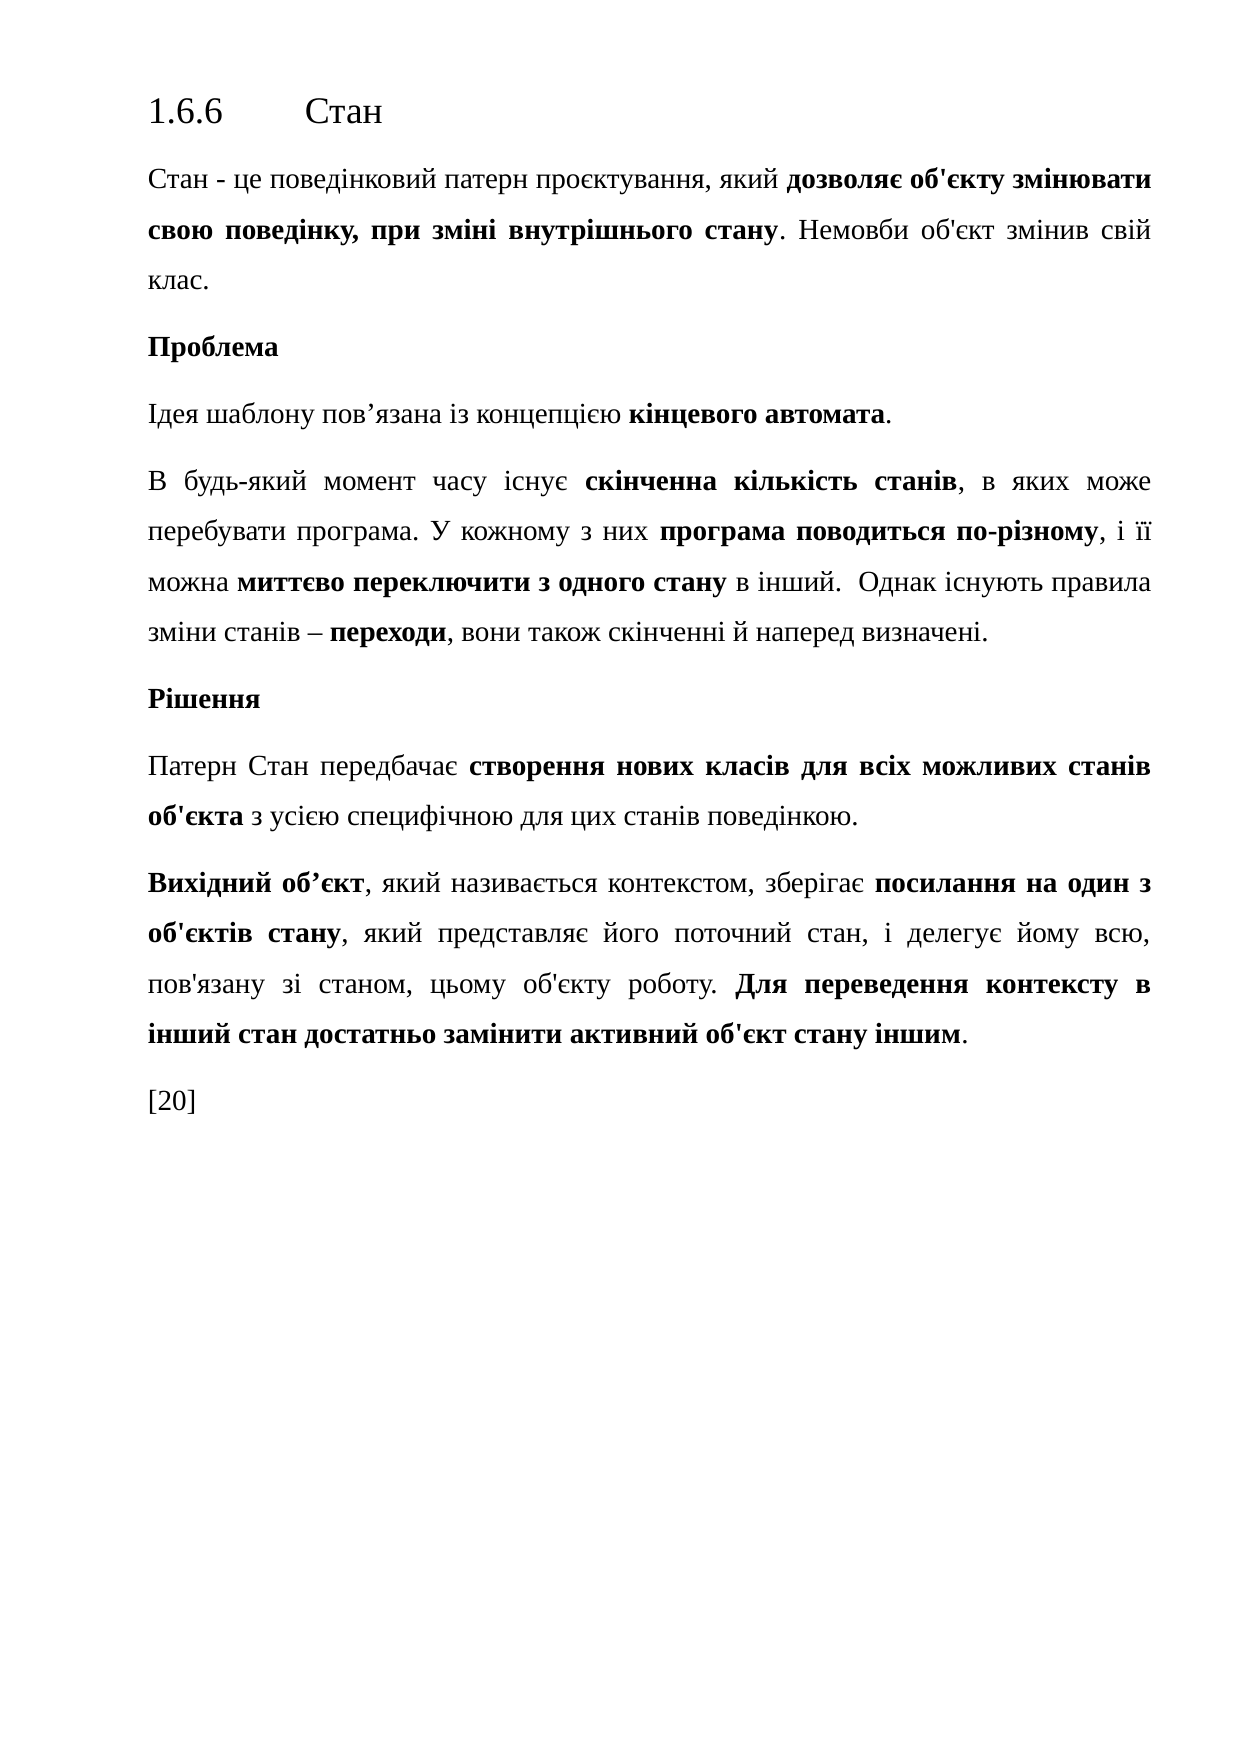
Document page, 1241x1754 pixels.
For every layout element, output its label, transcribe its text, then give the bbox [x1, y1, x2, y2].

subtitle Стан [148, 88, 1152, 132]
text Вихідний об’єкт, який називається контекстом, зберігає посилання на один з об'єктів стану, який представляє його поточний стан, і делегує йому всю, пов'язану зі станом, цьому об'єкту роботу. Для переведення контексту в інший стан достатньо замінити активний об'єкт стану іншим. [148, 865, 1152, 1050]
text В будь-який момент часу існує скінченна кількість станів, в яких може перебувати програма. У кожному з них програма поводиться по-різному, і її можна миттєво переключити з одного стану в інший. Однак існують правила зміни станів – переходи, вони також скінченні й наперед визначені. [148, 463, 1152, 648]
text Стан - це поведінковий патерн проєктування, який дозволяє об'єкту змінювати свою поведінку, при зміні внутрішнього стану. Немовби об'єкт змінив свій клас. [148, 162, 1152, 296]
text Рішення [148, 681, 1152, 714]
text Патерн Стан передбачає створення нових класів для всіх можливих станів об'єкта з усією специфічною для цих станів поведінкою. [148, 748, 1152, 832]
text Ідея шаблону пов’язана із концепцією кінцевого автомата. [148, 396, 1152, 430]
text Проблема [148, 329, 1152, 363]
text [20] [148, 1083, 1152, 1117]
